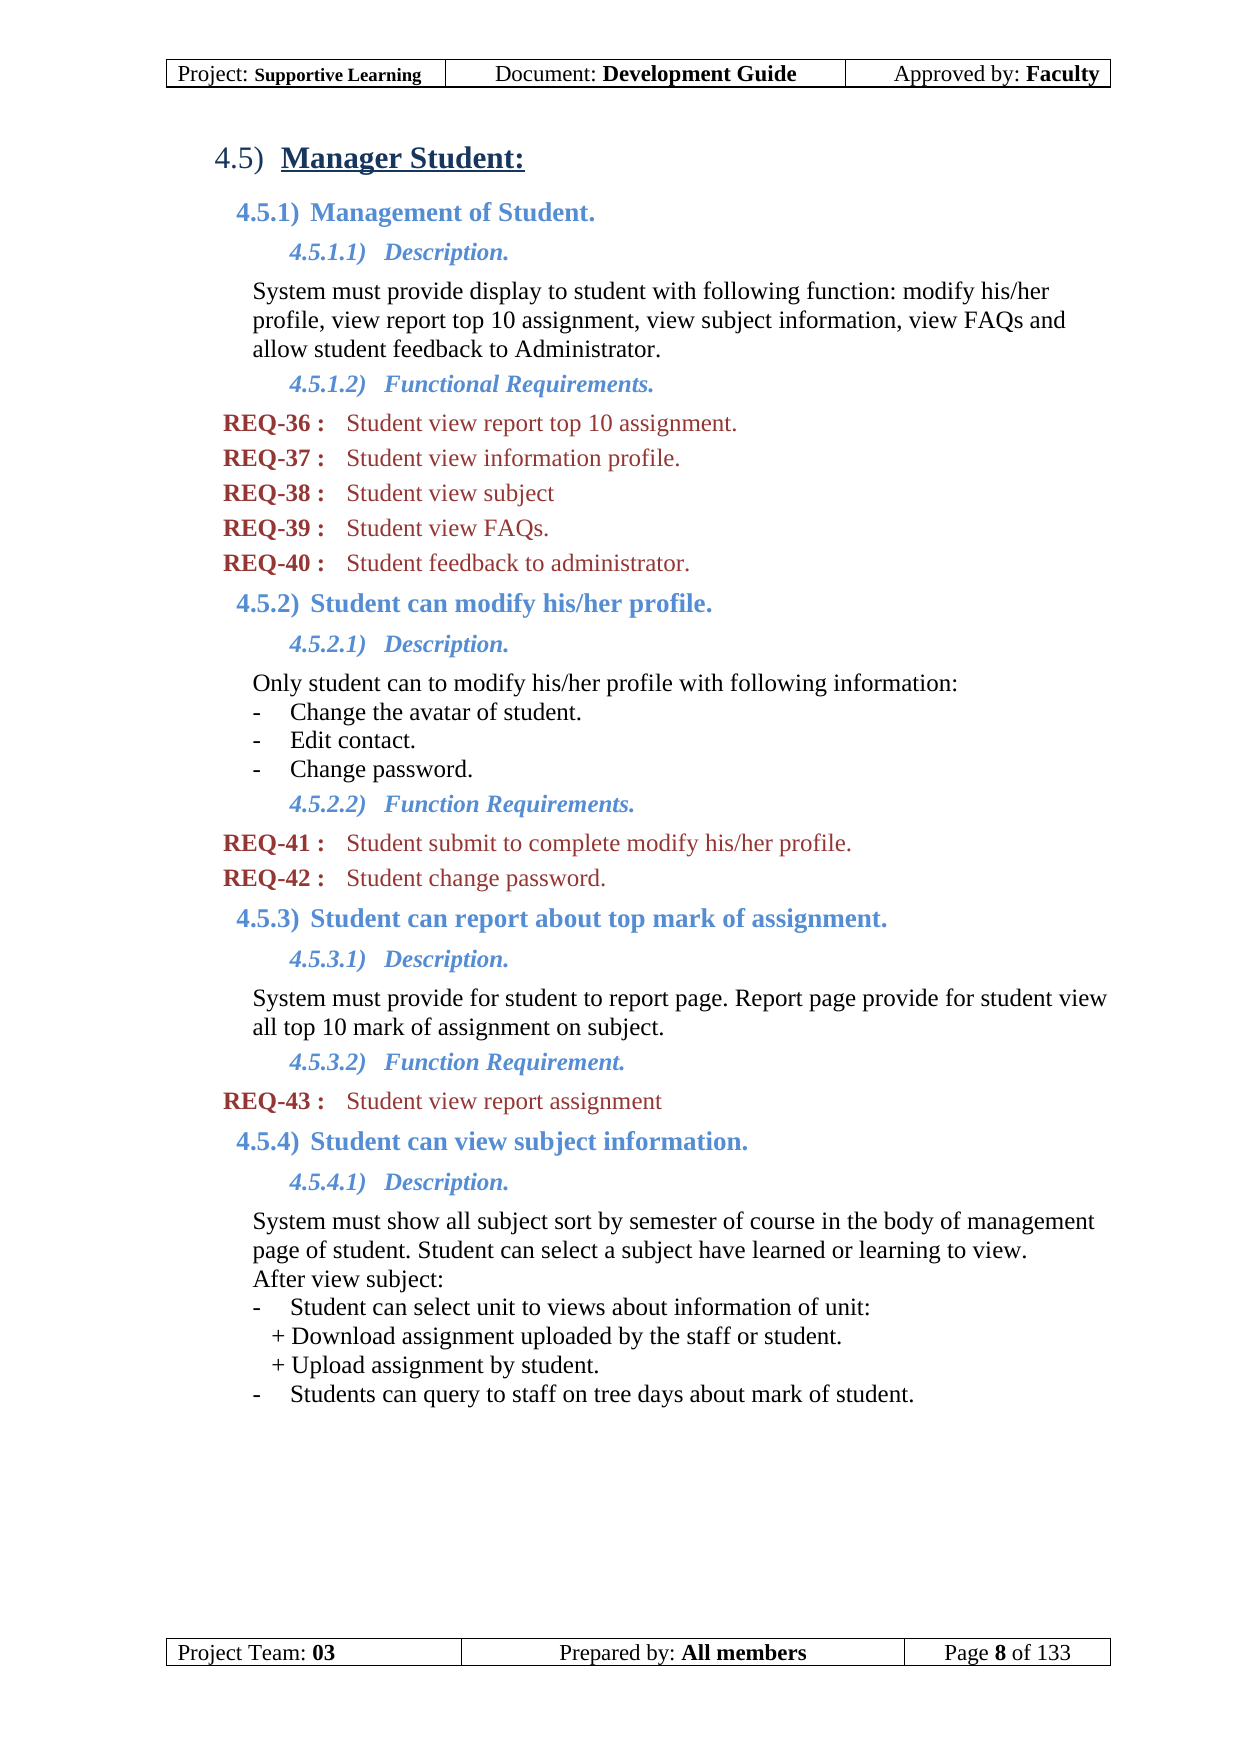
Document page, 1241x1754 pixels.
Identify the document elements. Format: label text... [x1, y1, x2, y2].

text Description. [289, 1167, 1122, 1196]
text Function Requirement. [289, 1047, 1122, 1076]
text Student can report about top mark of assignment. [236, 903, 1122, 934]
text Description. [289, 629, 1122, 658]
list Change the avatar of student. [252, 697, 1122, 726]
text Functional Requirements. [289, 369, 1122, 398]
text + Download assignment uploaded by the staff or student. [252, 1321, 1122, 1350]
text Manager Student: [214, 139, 1122, 175]
text Description. [289, 237, 1122, 266]
text Management of Student. [236, 196, 1122, 227]
text Student view report top 10 assignment. [325, 408, 1122, 437]
text Student view report assignment [325, 1086, 1122, 1115]
text Student submit to complete modify his/her profile. [325, 828, 1122, 857]
text Description. [289, 944, 1122, 973]
text Only student can to modify his/her profile with following information: [252, 668, 1122, 697]
text After view subject: [252, 1264, 1122, 1292]
text Function Requirements. [289, 789, 1122, 818]
list Change password. [252, 754, 1122, 783]
text Student change password. [325, 863, 1122, 892]
list Student can select unit to views about information of unit: [252, 1292, 1122, 1321]
list Edit contact. [252, 726, 1122, 754]
text Student can view subject information. [236, 1125, 1122, 1157]
text Student view FAQs. [325, 513, 1122, 542]
text Student view subject [325, 478, 1122, 507]
text System must show all subject sort by semester of course in the body of management page of student. Student can select a subject have learned or learning to view. [252, 1206, 1122, 1264]
text + Upload assignment by student. [177, 1350, 1122, 1379]
text Student feedback to administrator. [325, 548, 1122, 577]
list System must provide display to student with following function: modify his/her profile, view report top 10 assignment, view subject information, view FAQs and allow student feedback to Administrator. [252, 276, 1122, 363]
list Students can query to staff on tree days about mark of student. [252, 1379, 1122, 1407]
text Student can modify his/her profile. [236, 587, 1122, 618]
text Student view information profile. [325, 443, 1122, 472]
text System must provide for student to report page. Report page provide for student view all top 10 mark of assignment on subject. [252, 983, 1122, 1041]
